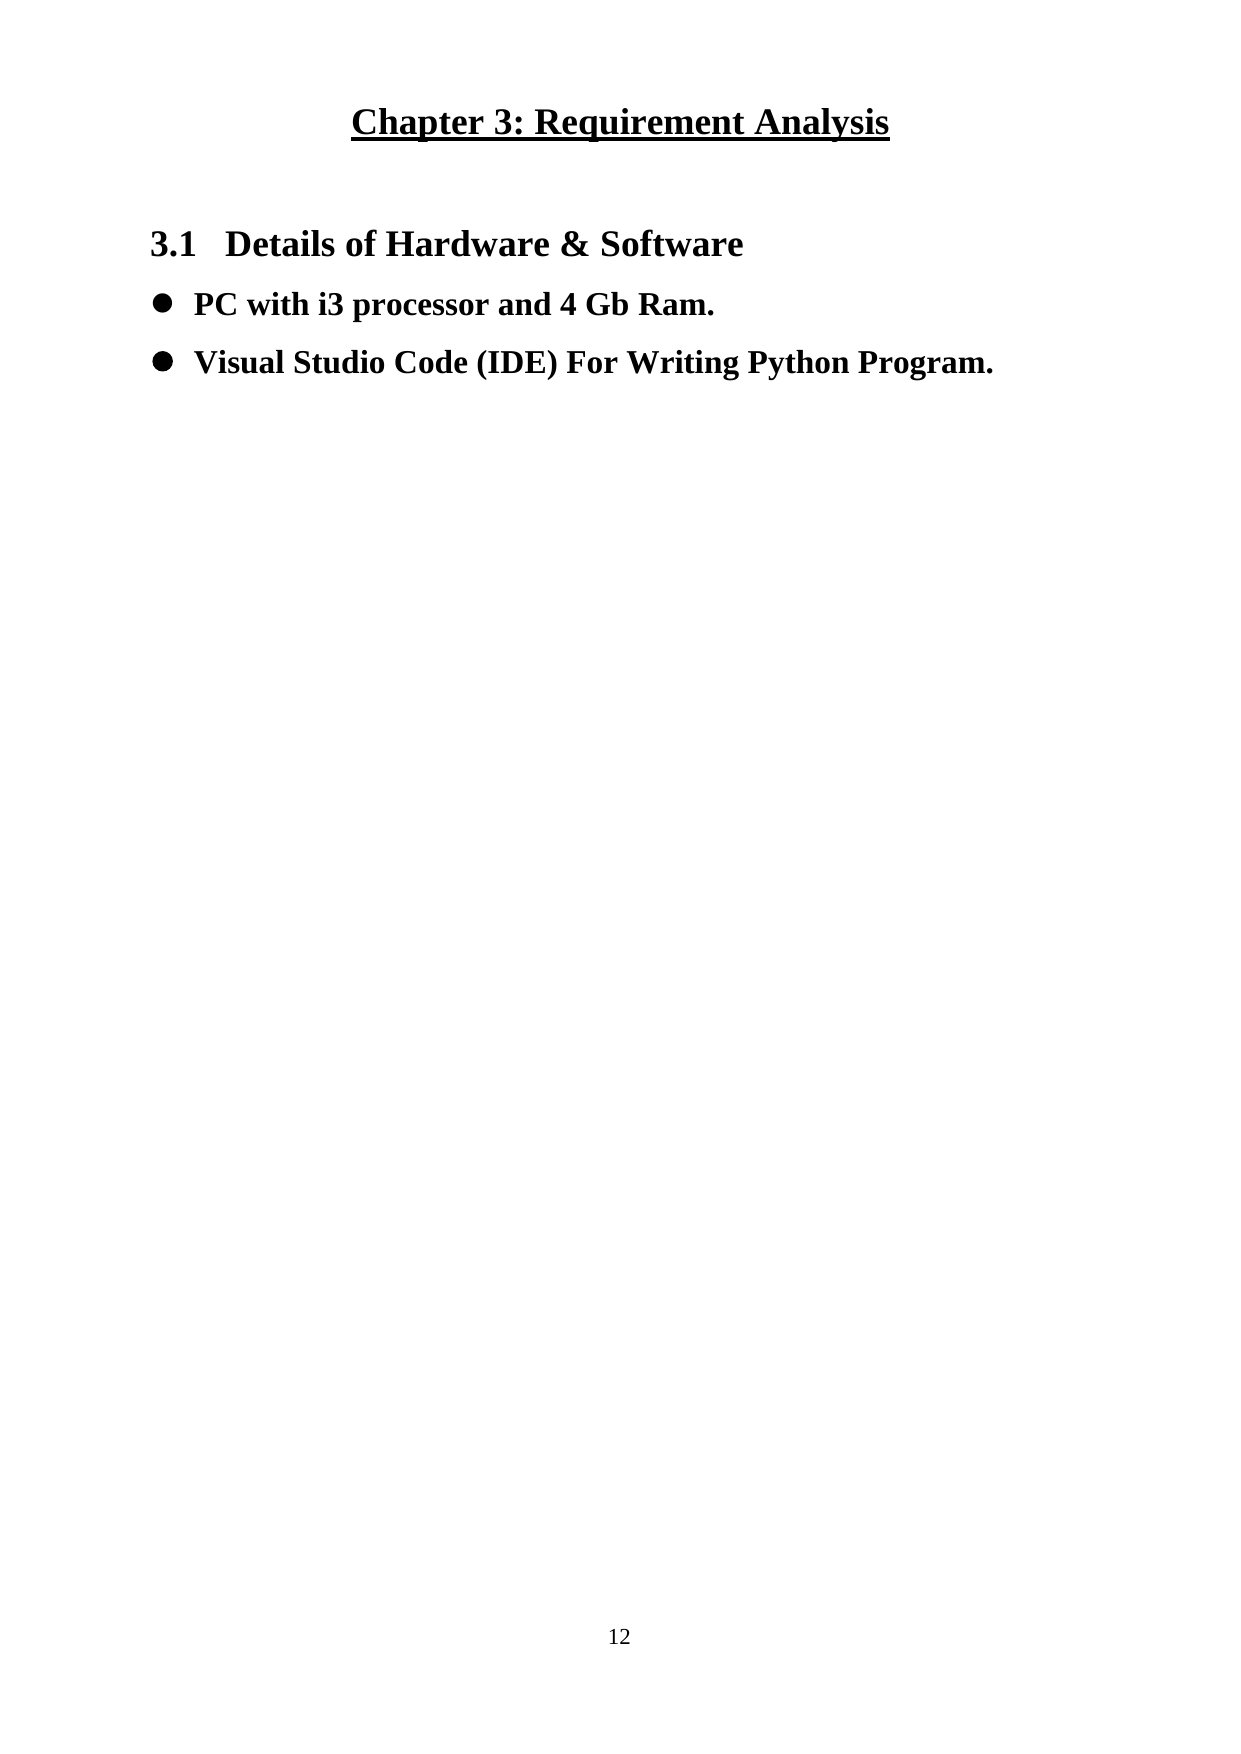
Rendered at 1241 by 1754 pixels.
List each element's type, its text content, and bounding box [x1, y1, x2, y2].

text Chapter 3: Requirement Analysis [272, 100, 968, 143]
list Visual Studio Code (IDE) For Writing Python Program. [150, 342, 1240, 381]
subtitle 3.1 Details of Hardware & Software [150, 221, 1240, 264]
subtitle PC with i3 processor and 4 Gb Ram. [150, 284, 1240, 322]
